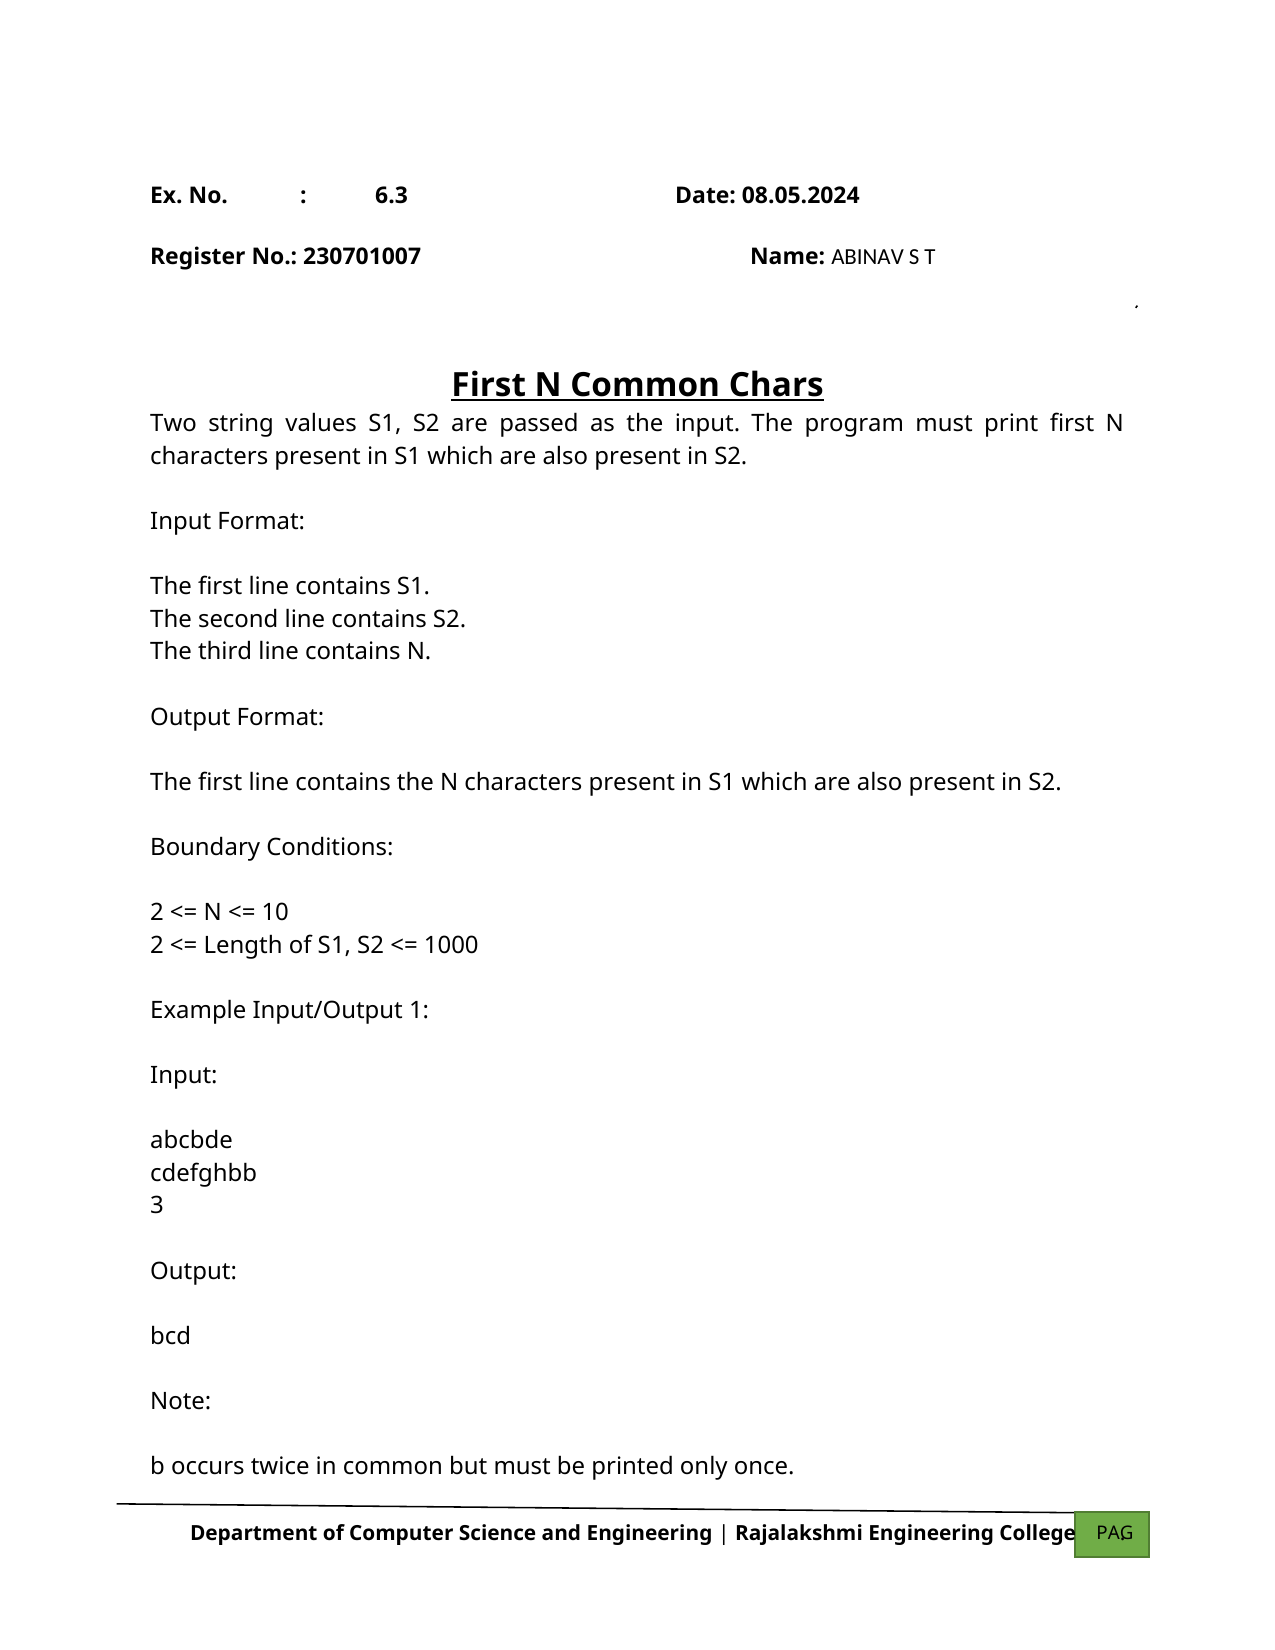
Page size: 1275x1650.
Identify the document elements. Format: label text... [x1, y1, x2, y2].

text Output Format: [150, 699, 1125, 732]
text cdefghbb [150, 1156, 1125, 1188]
text bcd [150, 1319, 1125, 1351]
text Ex. No. : 6.3 Date: 08.05.2024 [150, 179, 1125, 210]
text 2 <= N <= 10 [150, 895, 1125, 927]
text abcbde [150, 1123, 1125, 1156]
text The first line contains S1. [150, 569, 1125, 601]
text Note: [150, 1384, 1125, 1417]
text 3 [150, 1188, 1125, 1221]
text The third line contains N. [150, 634, 1125, 667]
text Output: [150, 1253, 1125, 1286]
text Register No.: 230701007 Name: ABINAV S T [150, 239, 1125, 271]
text Input: [150, 1058, 1125, 1091]
text Input Format: [150, 504, 1125, 536]
text b occurs twice in common but must be printed only once. [150, 1449, 1125, 1482]
text Two string values S1, S2 are passed as the input. The program must print first N characters present in S1 which are also present in S2. [150, 406, 1125, 471]
text First N Common Chars [150, 360, 1125, 406]
text The first line contains the N characters present in S1 which are also present in S2. [150, 764, 1125, 797]
text 2 <= Length of S1, S2 <= 1000 [150, 927, 1125, 960]
text The second line contains S2. [150, 601, 1125, 634]
text Boundary Conditions: [150, 830, 1125, 862]
text Example Input/Output 1: [150, 993, 1125, 1025]
